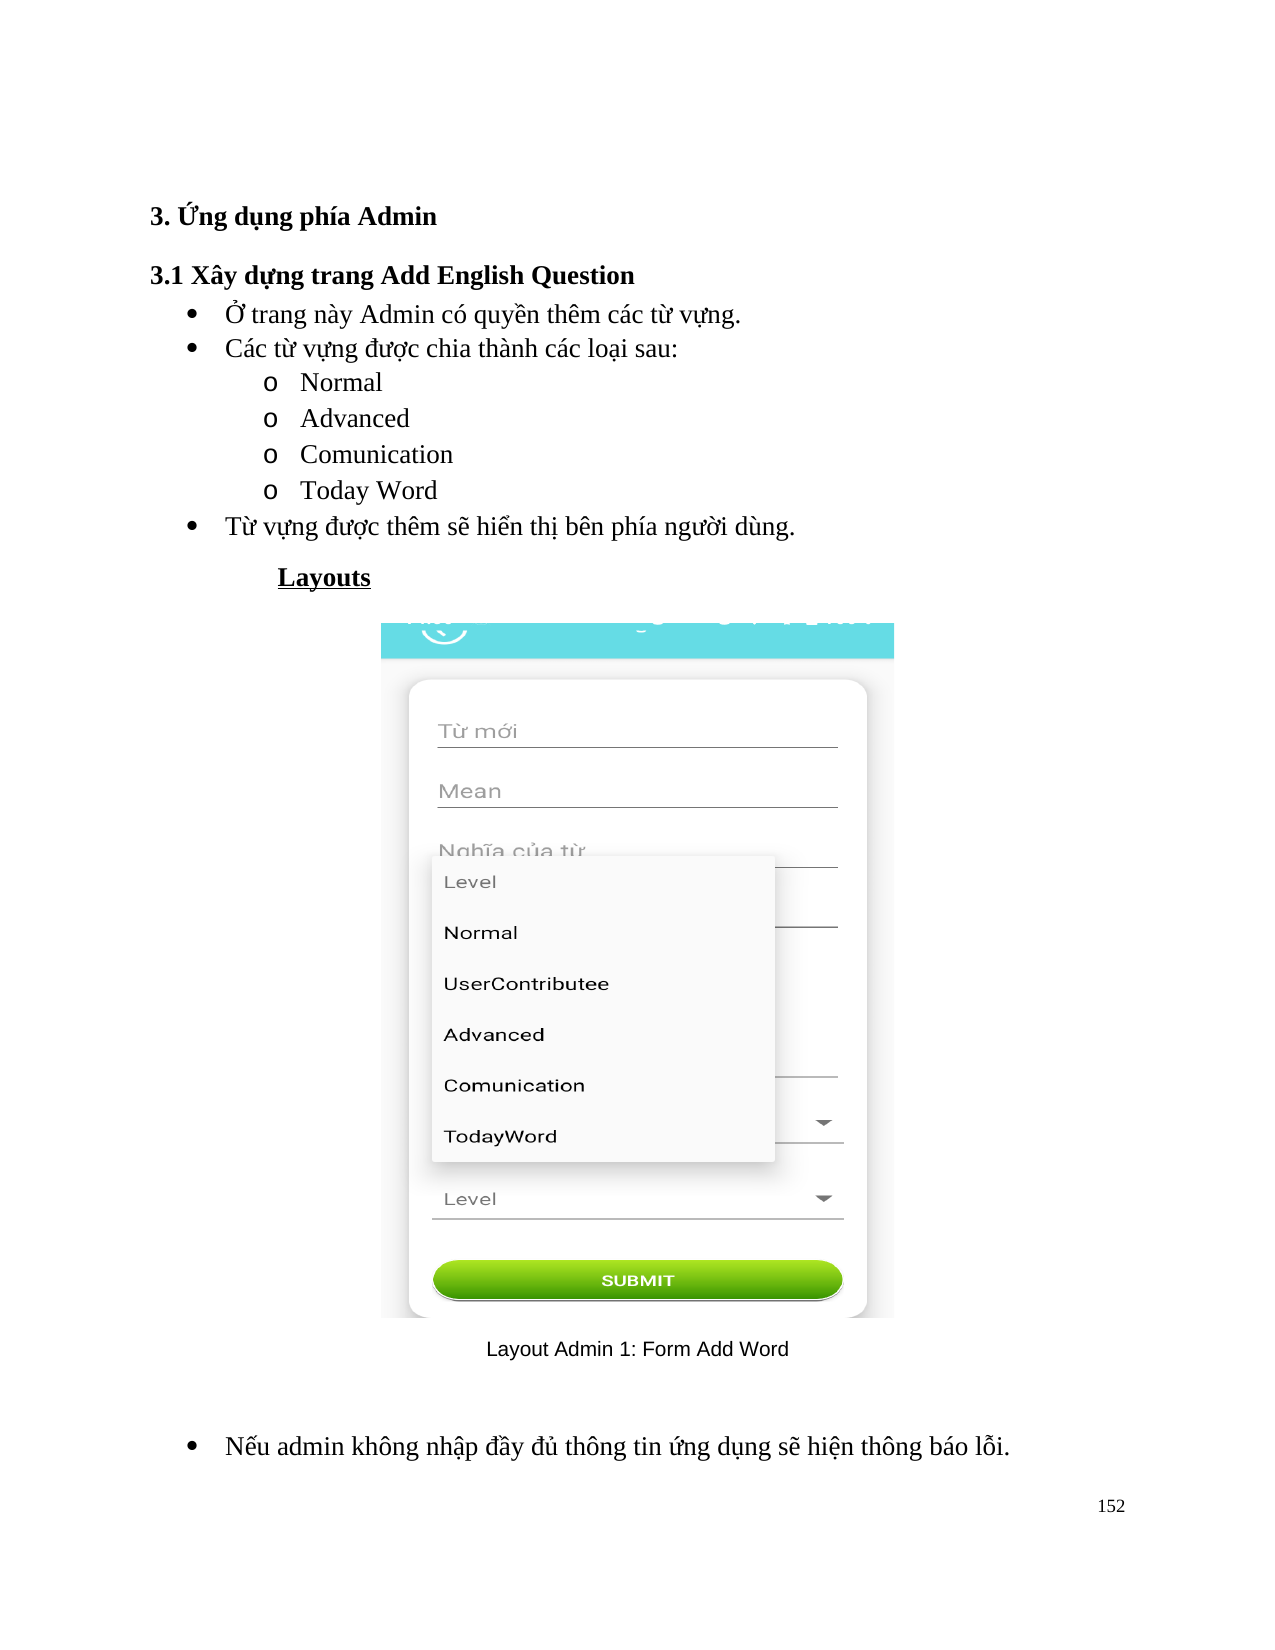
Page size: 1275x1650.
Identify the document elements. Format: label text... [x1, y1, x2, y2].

list Từ vựng được thêm sẽ hiển thị bên phía người dùng. [187, 510, 1125, 541]
subtitle 3. Ứng dụng phía Admin [150, 200, 1125, 231]
list Nếu admin không nhập đầy đủ thông tin ứng dụng sẽ hiện thông báo lỗi. [187, 1430, 1125, 1461]
picture [381, 623, 895, 1318]
list Ở trang này Admin có quyền thêm các từ vựng. [187, 298, 1125, 330]
text Layouts [277, 561, 1125, 592]
list Comunication [262, 438, 1125, 472]
list Advanced [262, 402, 1125, 436]
list Các từ vựng được chia thành các loại sau: [187, 332, 1125, 363]
subtitle 3.1 Xây dựng trang Add English Question [150, 259, 1125, 290]
list Normal [262, 366, 1125, 399]
list Today Word [262, 474, 1125, 508]
